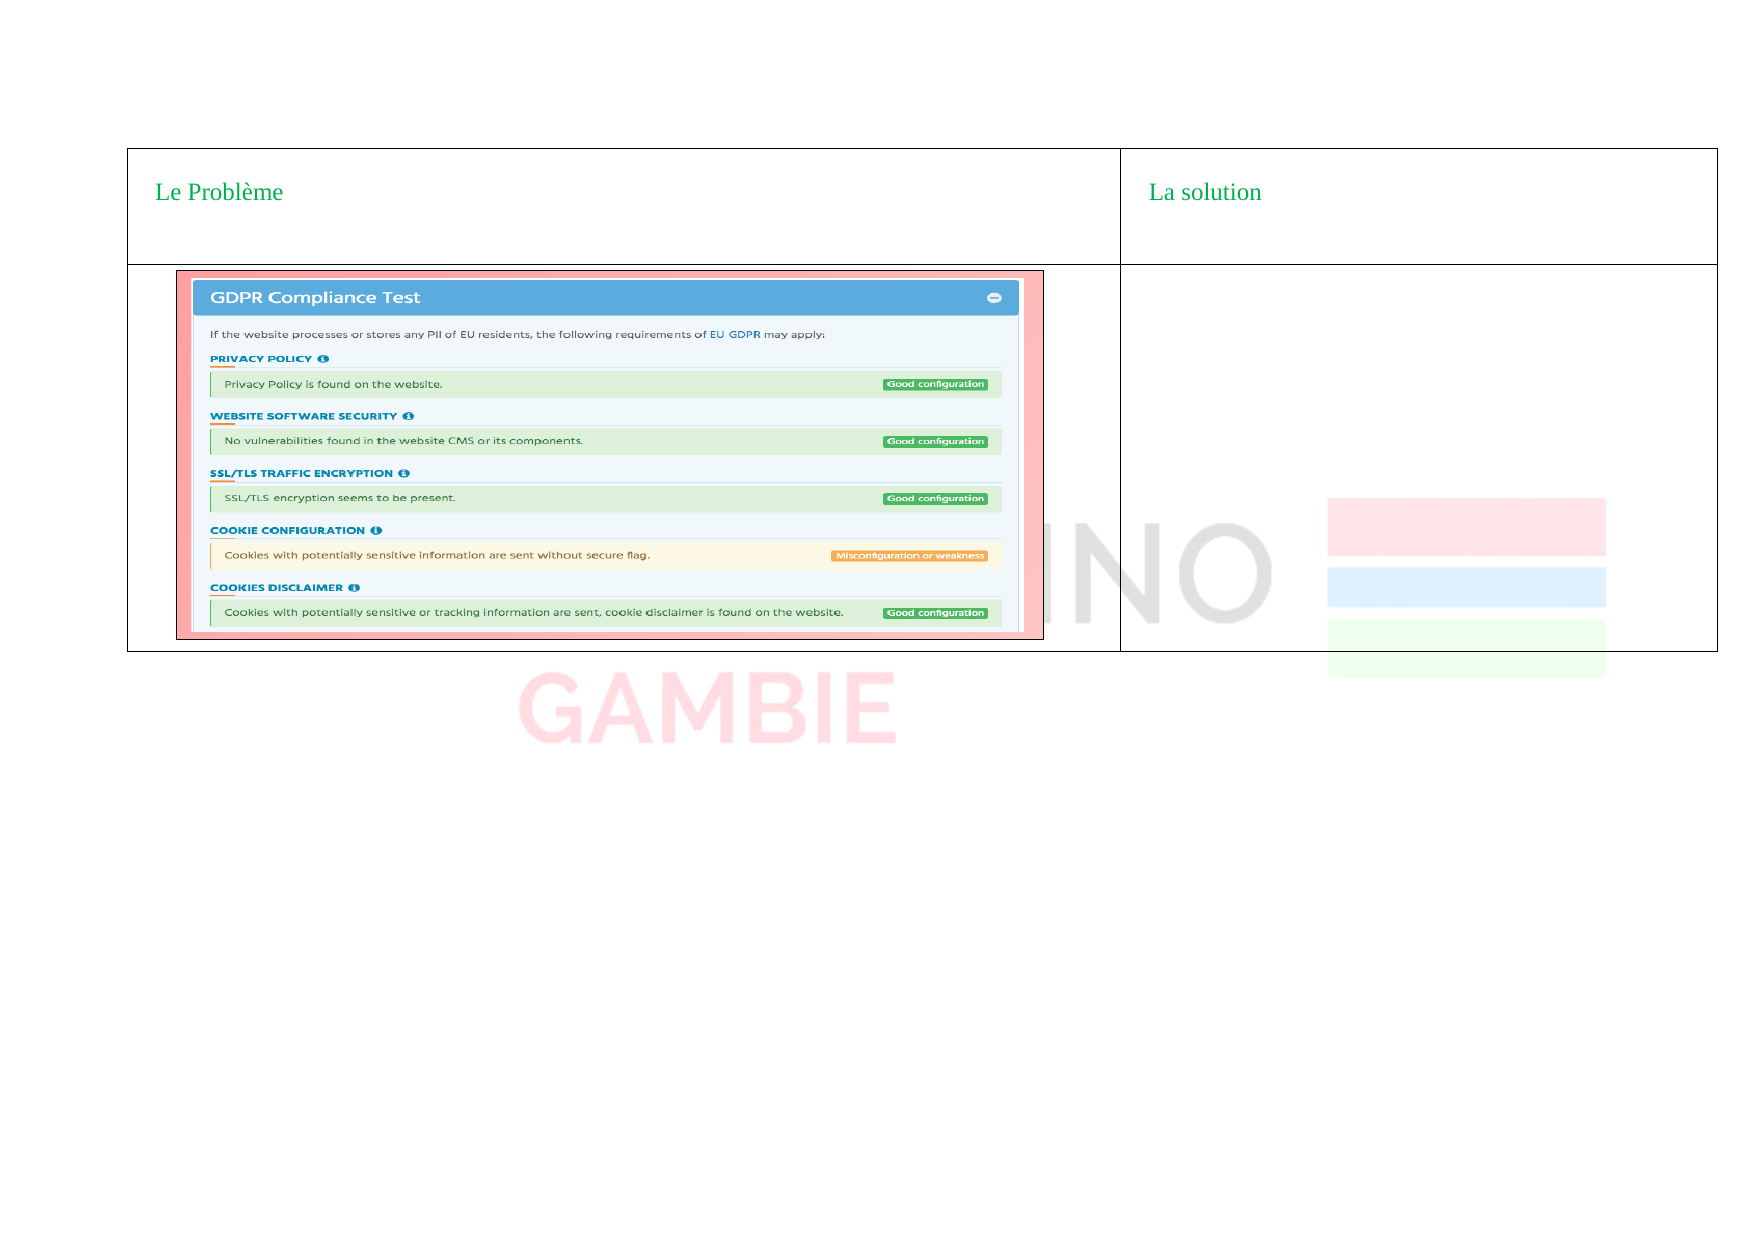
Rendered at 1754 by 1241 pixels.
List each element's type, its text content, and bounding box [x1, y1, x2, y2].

picture [191, 278, 1024, 632]
table_cell [128, 265, 1120, 651]
table_header Le Problème [128, 149, 1120, 264]
table_cell [1121, 265, 1717, 651]
table_header La solution [1121, 149, 1717, 264]
